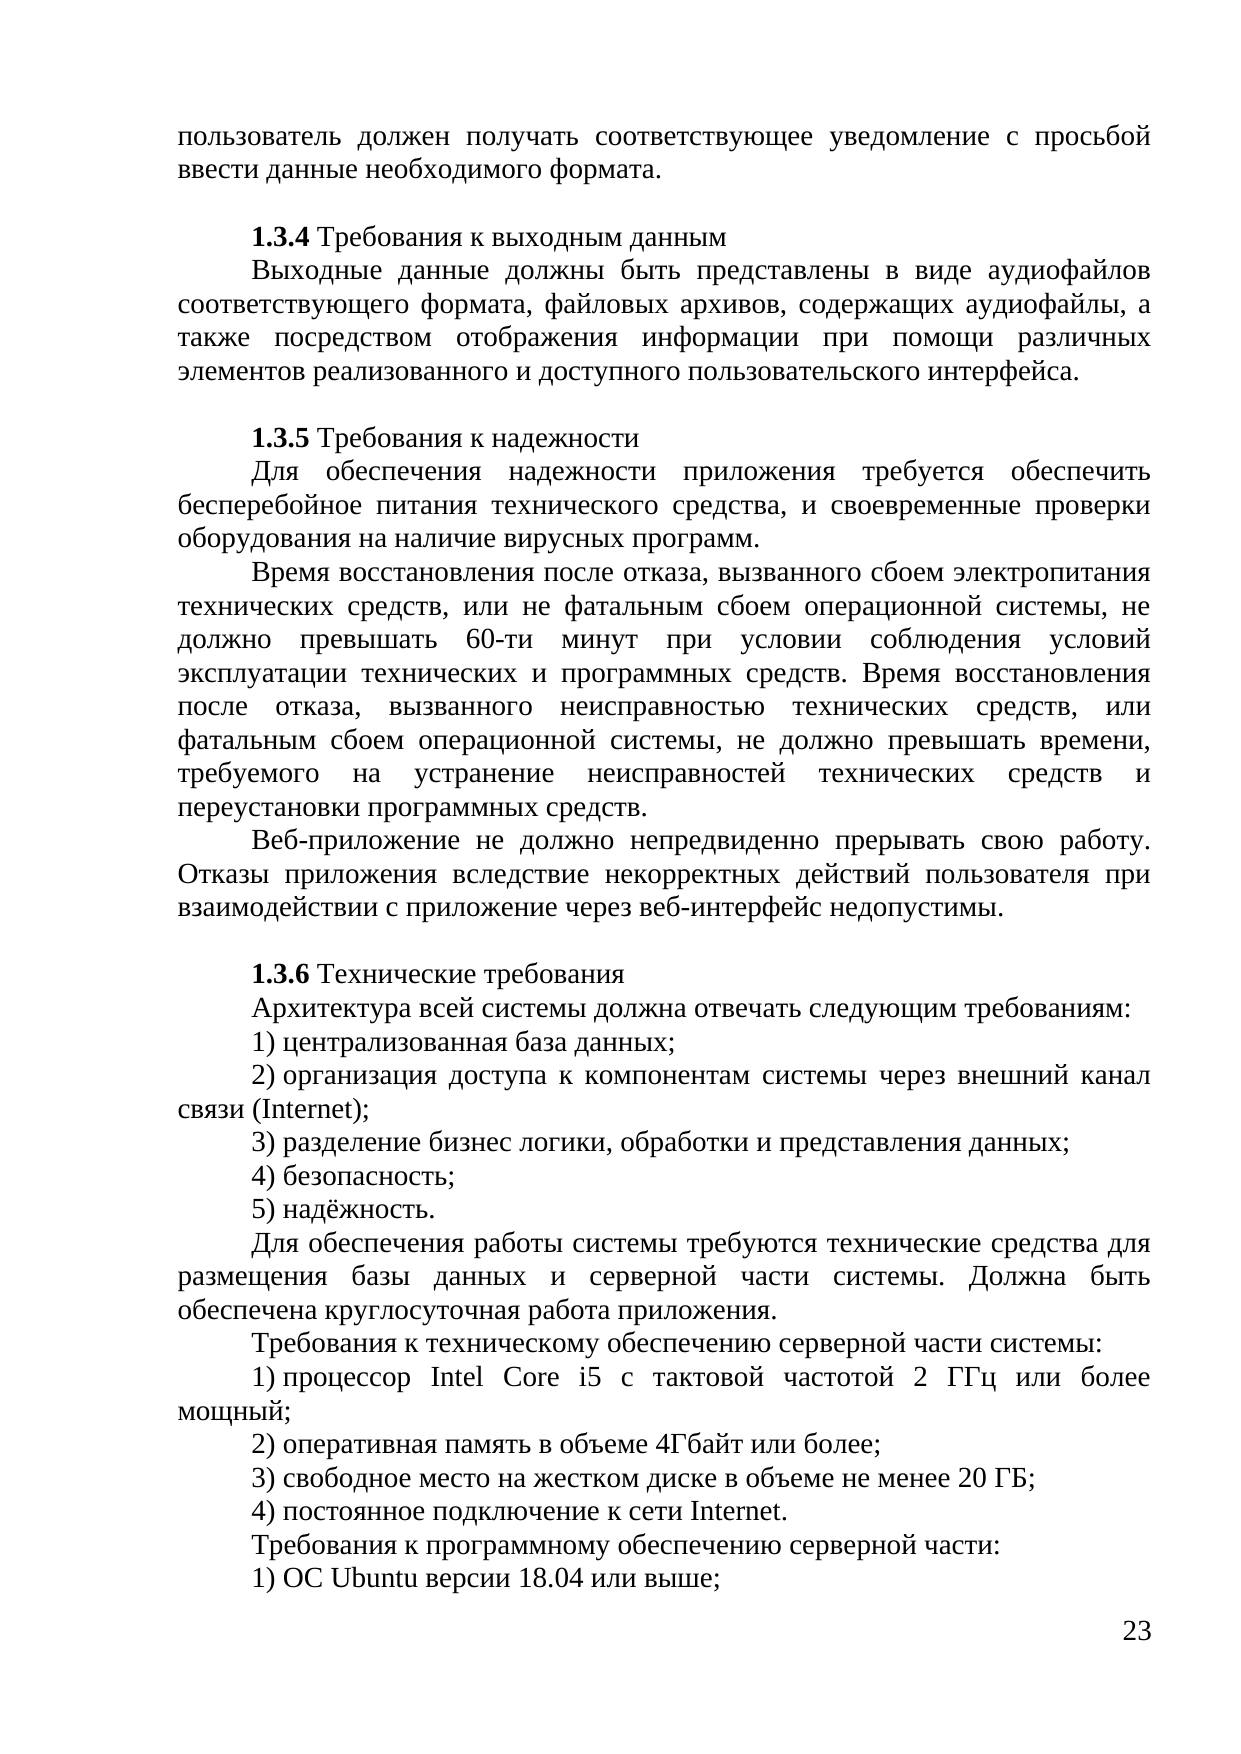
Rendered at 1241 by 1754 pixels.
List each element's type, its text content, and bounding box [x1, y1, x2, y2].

list процессор Intel Core i5 с тактовой частотой 2 ГГц или более мощный; [177, 1359, 1152, 1426]
text Время восстановления после отказа, вызванного сбоем электропитания технических средств, или не фатальным сбоем операционной системы, не должно превышать 60-ти минут при условии соблюдения условий эксплуатации технических и программных средств. Время восстановления после отказа, вызванного неисправностью технических средств, или фатальным сбоем операционной системы, не должно превышать времени, требуемого на устранение неисправностей технических средств и переустановки программных средств. [177, 554, 1152, 822]
list оперативная память в объеме 4Гбайт или более; [177, 1426, 1152, 1460]
text 1.3.6 Технические требования [177, 957, 1152, 990]
list разделение бизнес логики, обработки и представления данных; [177, 1124, 1152, 1158]
text Требования к программному обеспечению серверной части: [177, 1527, 1152, 1560]
text Требования к техническому обеспечению серверной части системы: [177, 1326, 1152, 1359]
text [177, 118, 1152, 185]
text Веб-приложение не должно непредвиденно прерывать свою работу. Отказы приложения вследствие некорректных действий пользователя при взаимодействии с приложение через веб-интерфейс недопустимы. [177, 822, 1152, 923]
list OC Ubuntu версии 18.04 или выше; [177, 1560, 1152, 1594]
list свободное место на жестком диске в объеме не менее 20 ГБ; [177, 1460, 1152, 1493]
text 1.3.4 Требования к выходным данным [177, 219, 1152, 252]
list централизованная база данных; [177, 1024, 1152, 1057]
text Для обеспечения работы системы требуются технические средства для размещения базы данных и серверной части системы. Должна быть обеспечена круглосуточная работа приложения. [177, 1225, 1152, 1326]
text Для обеспечения надежности приложения требуется обеспечить бесперебойное питания технического средства, и своевременные проверки оборудования на наличие вирусных программ. [177, 453, 1152, 554]
list постоянное подключение к сети Internet. [177, 1493, 1152, 1527]
text 1.3.5 Требования к надежности [177, 420, 1152, 453]
text Выходные данные должны быть представлены в виде аудиофайлов соответствующего формата, файловых архивов, содержащих аудиофайлы, а также посредством отображения информации при помощи различных элементов реализованного и доступного пользовательского интерфейса. [177, 252, 1152, 386]
list безопасность; [177, 1158, 1152, 1191]
list надёжность. [177, 1191, 1152, 1225]
list организация доступа к компонентам системы через внешний канал связи (Internet); [177, 1057, 1152, 1124]
text Архитектура всей системы должна отвечать следующим требованиям: [177, 990, 1152, 1024]
